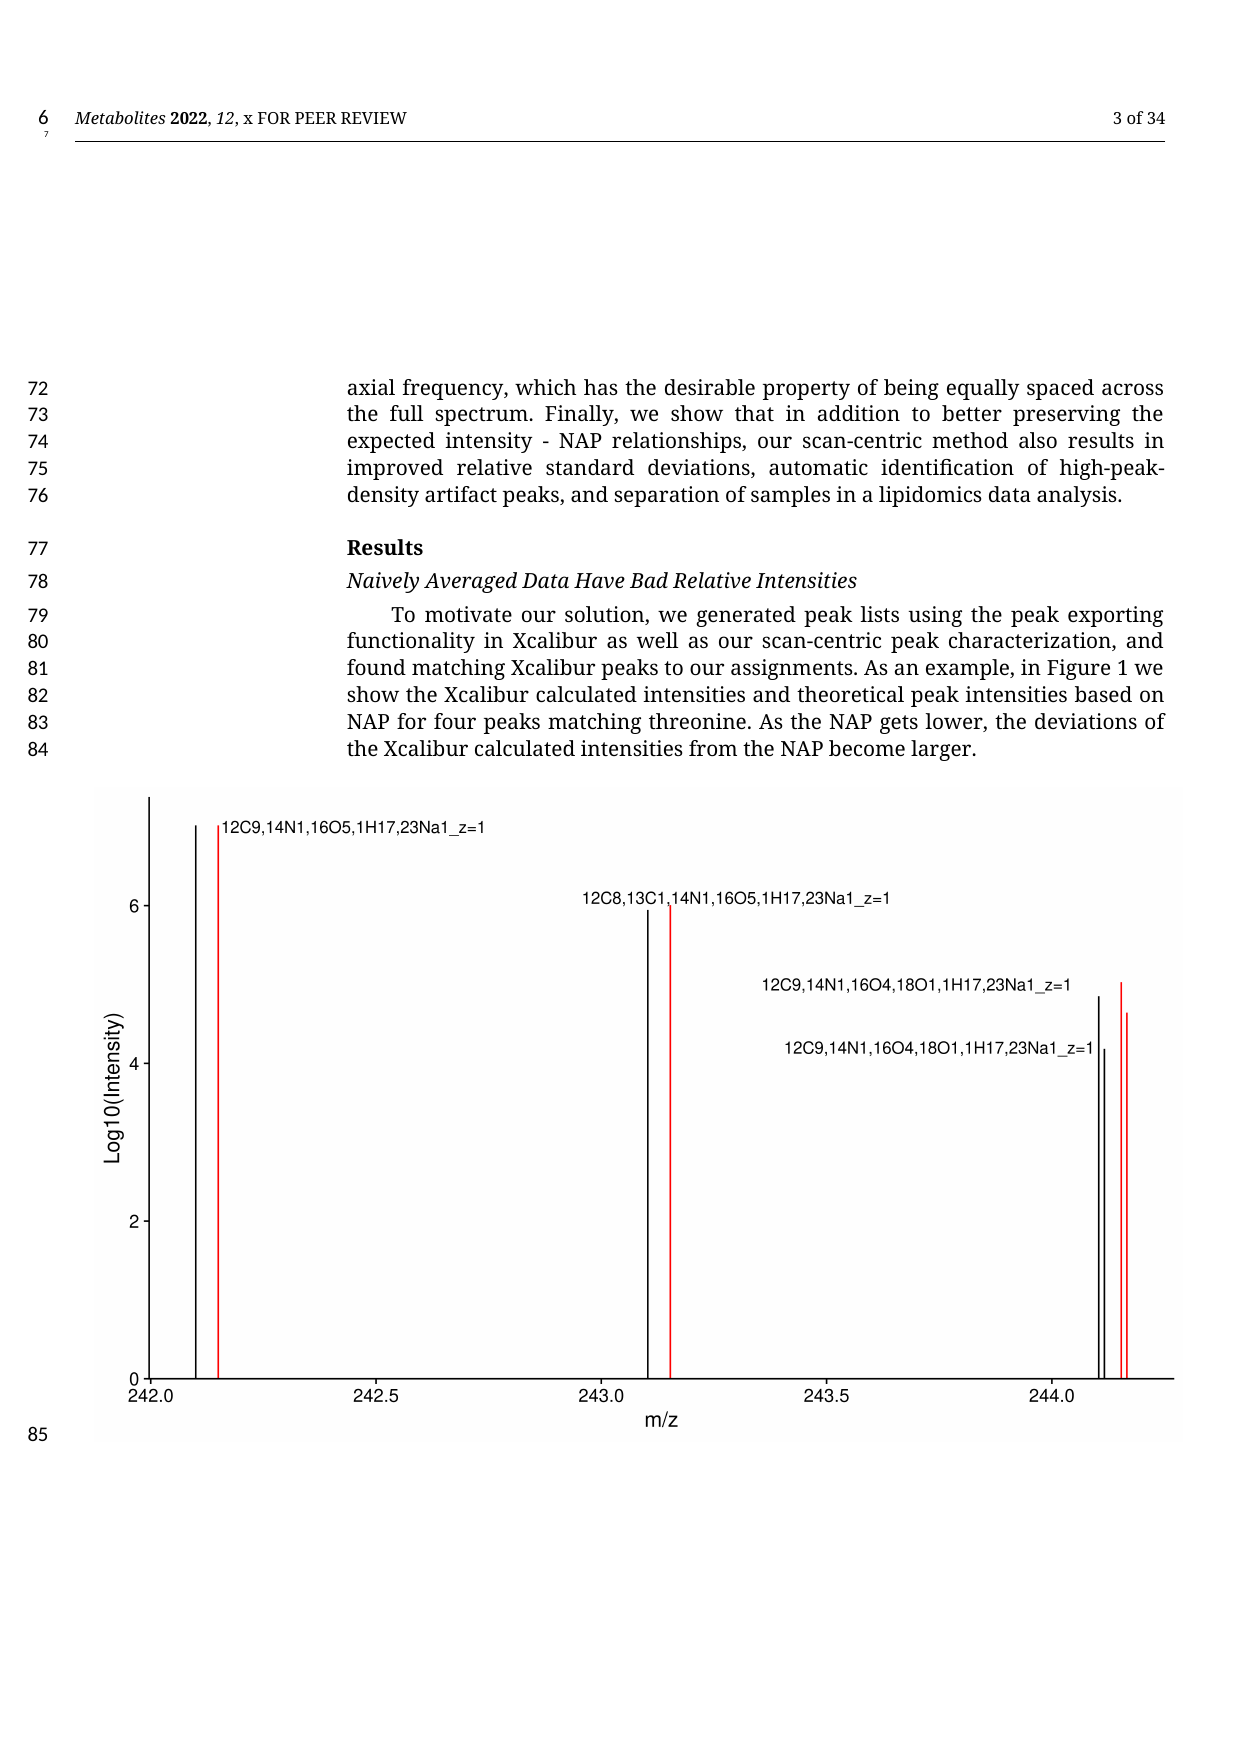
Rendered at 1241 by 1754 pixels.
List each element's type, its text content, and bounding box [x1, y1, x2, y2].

text To motivate our solution, we generated peak lists using the peak exporting functionality in Xcalibur as well as our scan-centric peak characterization, and found matching Xcalibur peaks to our assignments. As an example, in Figure 1 we show the Xcalibur calculated intensities and theoretical peak intensities based on NAP for four peaks matching threonine. As the NAP gets lower, the deviations of the Xcalibur calculated intensities from the NAP become larger. [347, 601, 1165, 763]
subtitle Results [347, 534, 1165, 561]
picture [93, 787, 1184, 1442]
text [347, 374, 1165, 509]
subtitle Naively Averaged Data Have Bad Relative Intensities [347, 567, 1165, 594]
